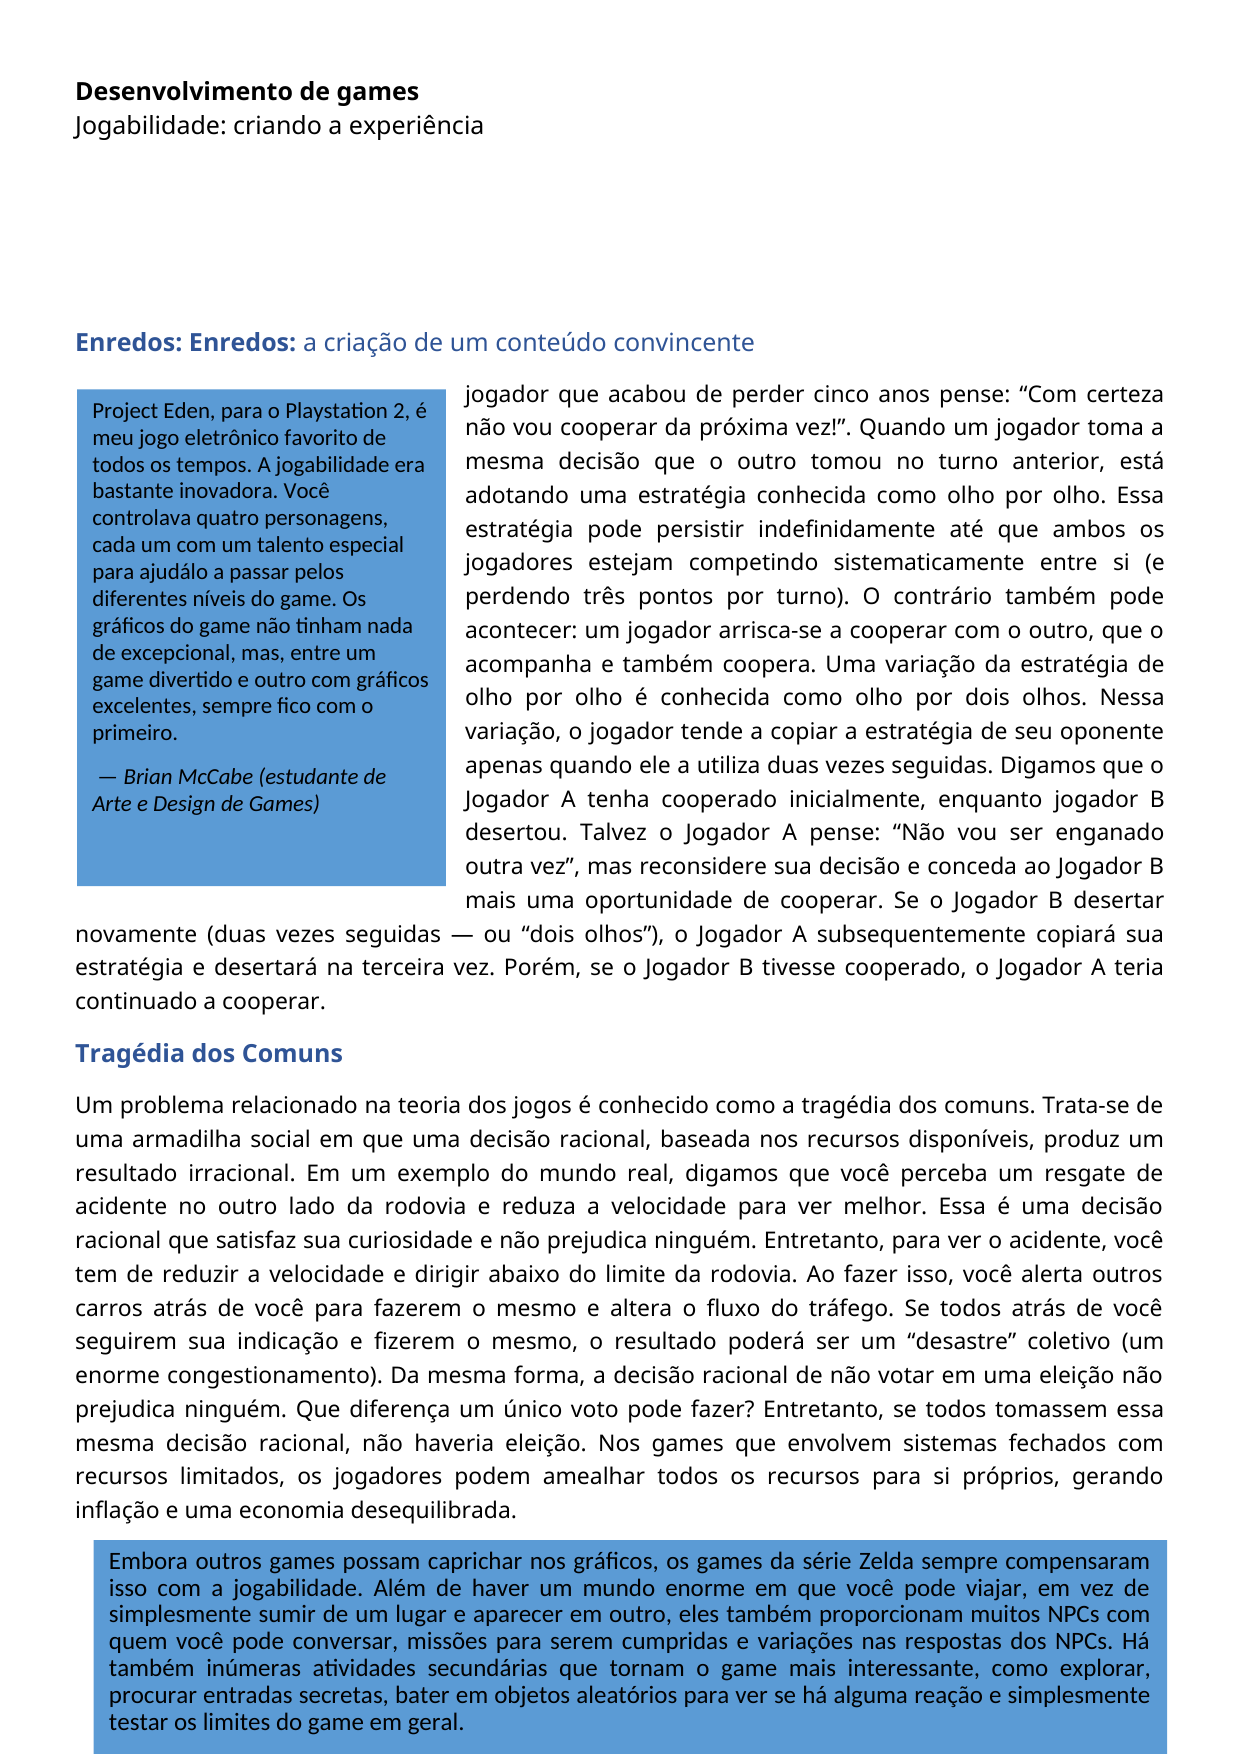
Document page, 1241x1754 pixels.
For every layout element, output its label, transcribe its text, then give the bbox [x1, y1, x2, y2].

text Tragédia dos Comuns [75, 1036, 1165, 1069]
text jogador que acabou de perder cinco anos pense: “Com certeza não vou cooperar da próxima vez!”. Quando um jogador toma a mesma decisão que o outro tomou no turno anterior, está adotando uma estratégia conhecida como olho por olho. Essa estratégia pode persistir indefinidamente até que ambos os jogadores estejam competindo sistematicamente entre si (e perdendo três pontos por turno). O contrário também pode acontecer: um jogador arrisca-se a cooperar com o outro, que o acompanha e também coopera. Uma variação da estratégia de olho por olho é conhecida como olho por dois olhos. Nessa variação, o jogador tende a copiar a estratégia de seu oponente apenas quando ele a utiliza duas vezes seguidas. Digamos que o Jogador A tenha cooperado inicialmente, enquanto jogador B desertou. Talvez o Jogador A pense: “Não vou ser enganado outra vez”, mas reconsidere sua decisão e conceda ao Jogador B mais uma oportunidade de cooperar. Se o Jogador B desertar novamente (duas vezes seguidas — ou “dois olhos”), o Jogador A subsequentemente copiará sua estratégia e desertará na terceira vez. Porém, se o Jogador B tivesse cooperado, o Jogador A teria continuado a cooperar. [75, 378, 1165, 1016]
text Um problema relacionado na teoria dos jogos é conhecido como a tragédia dos comuns. Trata-se de uma armadilha social em que uma decisão racional, baseada nos recursos disponíveis, produz um resultado irracional. Em um exemplo do mundo real, digamos que você perceba um resgate de acidente no outro lado da rodovia e reduza a velocidade para ver melhor. Essa é uma decisão racional que satisfaz sua curiosidade e não prejudica ninguém. Entretanto, para ver o acidente, você tem de reduzir a velocidade e dirigir abaixo do limite da rodovia. Ao fazer isso, você alerta outros carros atrás de você para fazerem o mesmo e altera o fluxo do tráfego. Se todos atrás de você seguirem sua indicação e fizerem o mesmo, o resultado poderá ser um “desastre” coletivo (um enorme congestionamento). Da mesma forma, a decisão racional de não votar em uma eleição não prejudica ninguém. Que diferença um único voto pode fazer? Entretanto, se todos tomassem essa mesma decisão racional, não haveria eleição. Nos games que envolvem sistemas fechados com recursos limitados, os jogadores podem amealhar todos os recursos para si próprios, gerando inflação e uma economia desequilibrada. [75, 1089, 1165, 1525]
text Enredos: Enredos: a criação de um conteúdo convincente [75, 324, 1165, 358]
